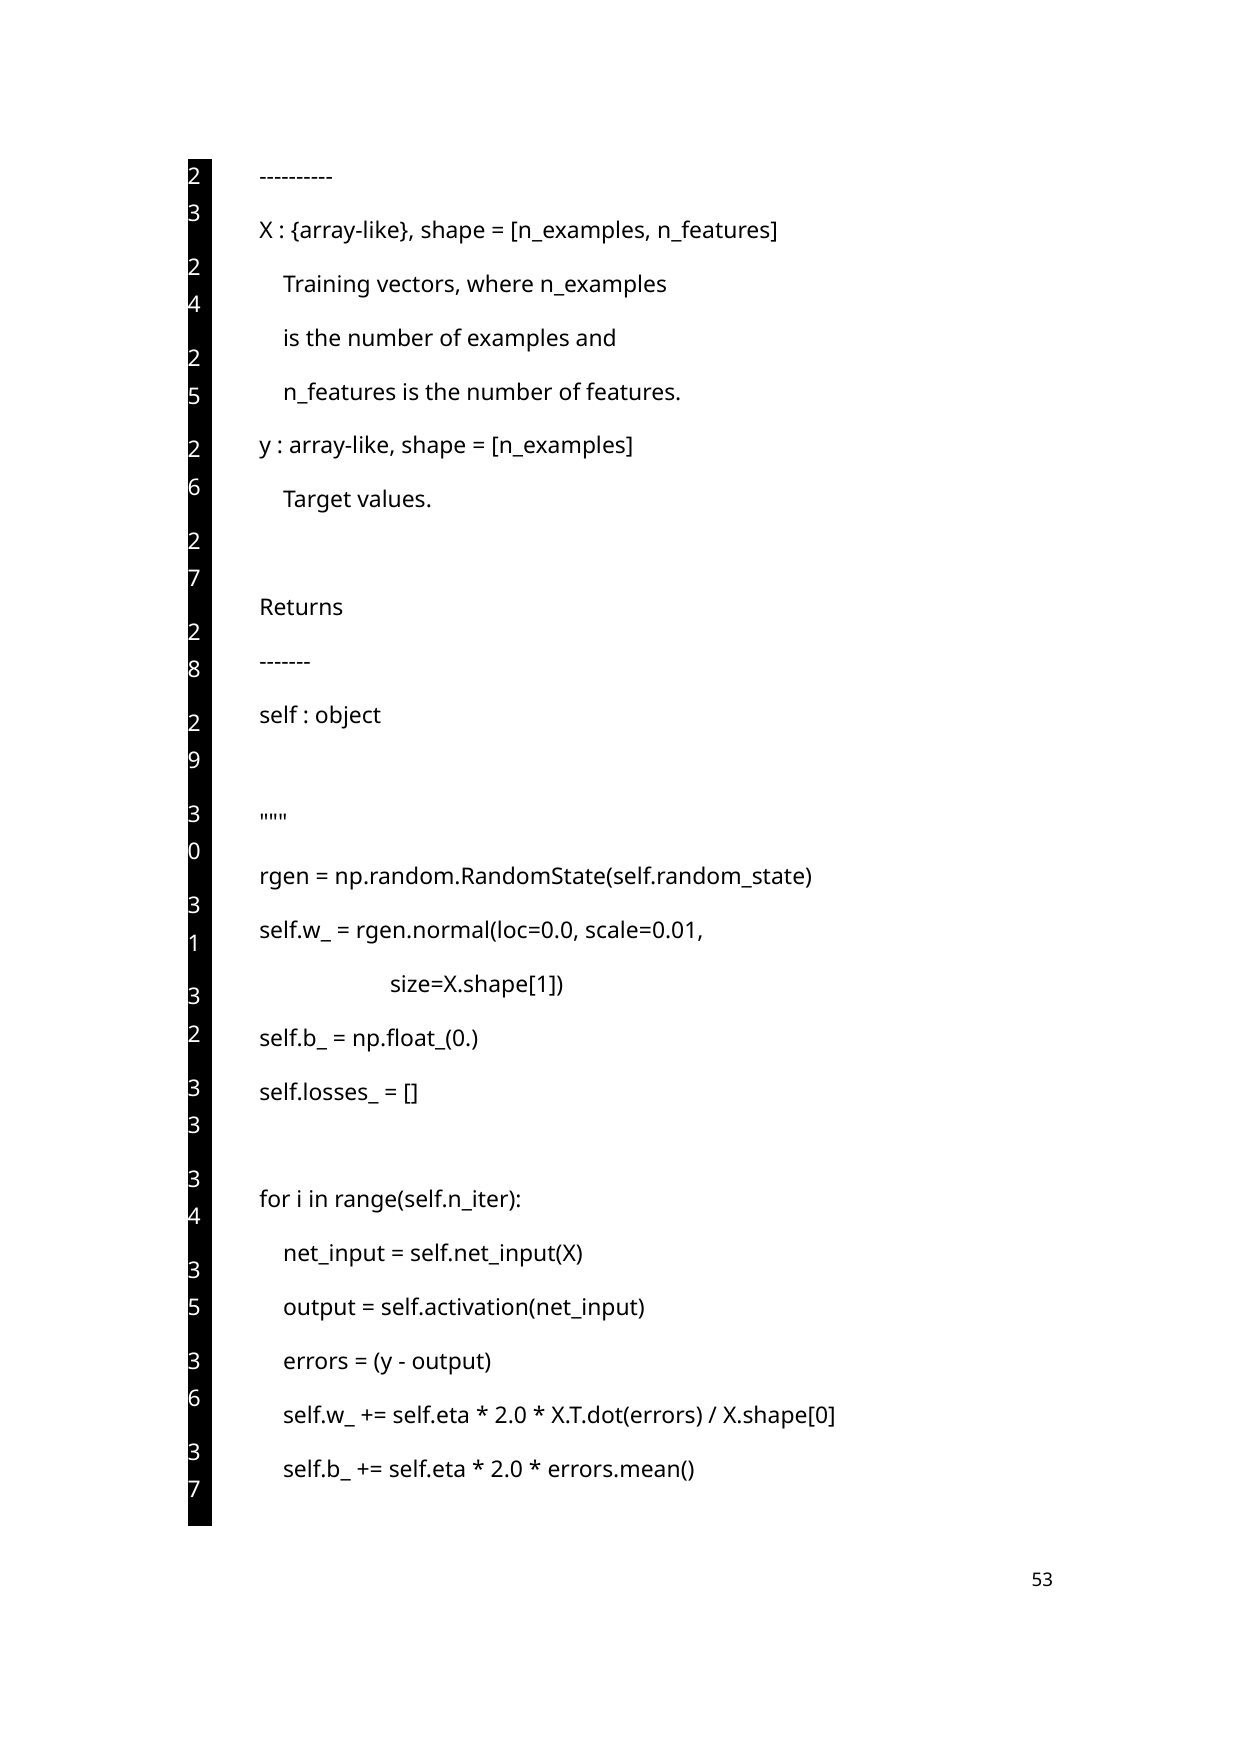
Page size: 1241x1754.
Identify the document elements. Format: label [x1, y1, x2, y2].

table_header [188, 159, 212, 1526]
table_header [212, 159, 1053, 1526]
